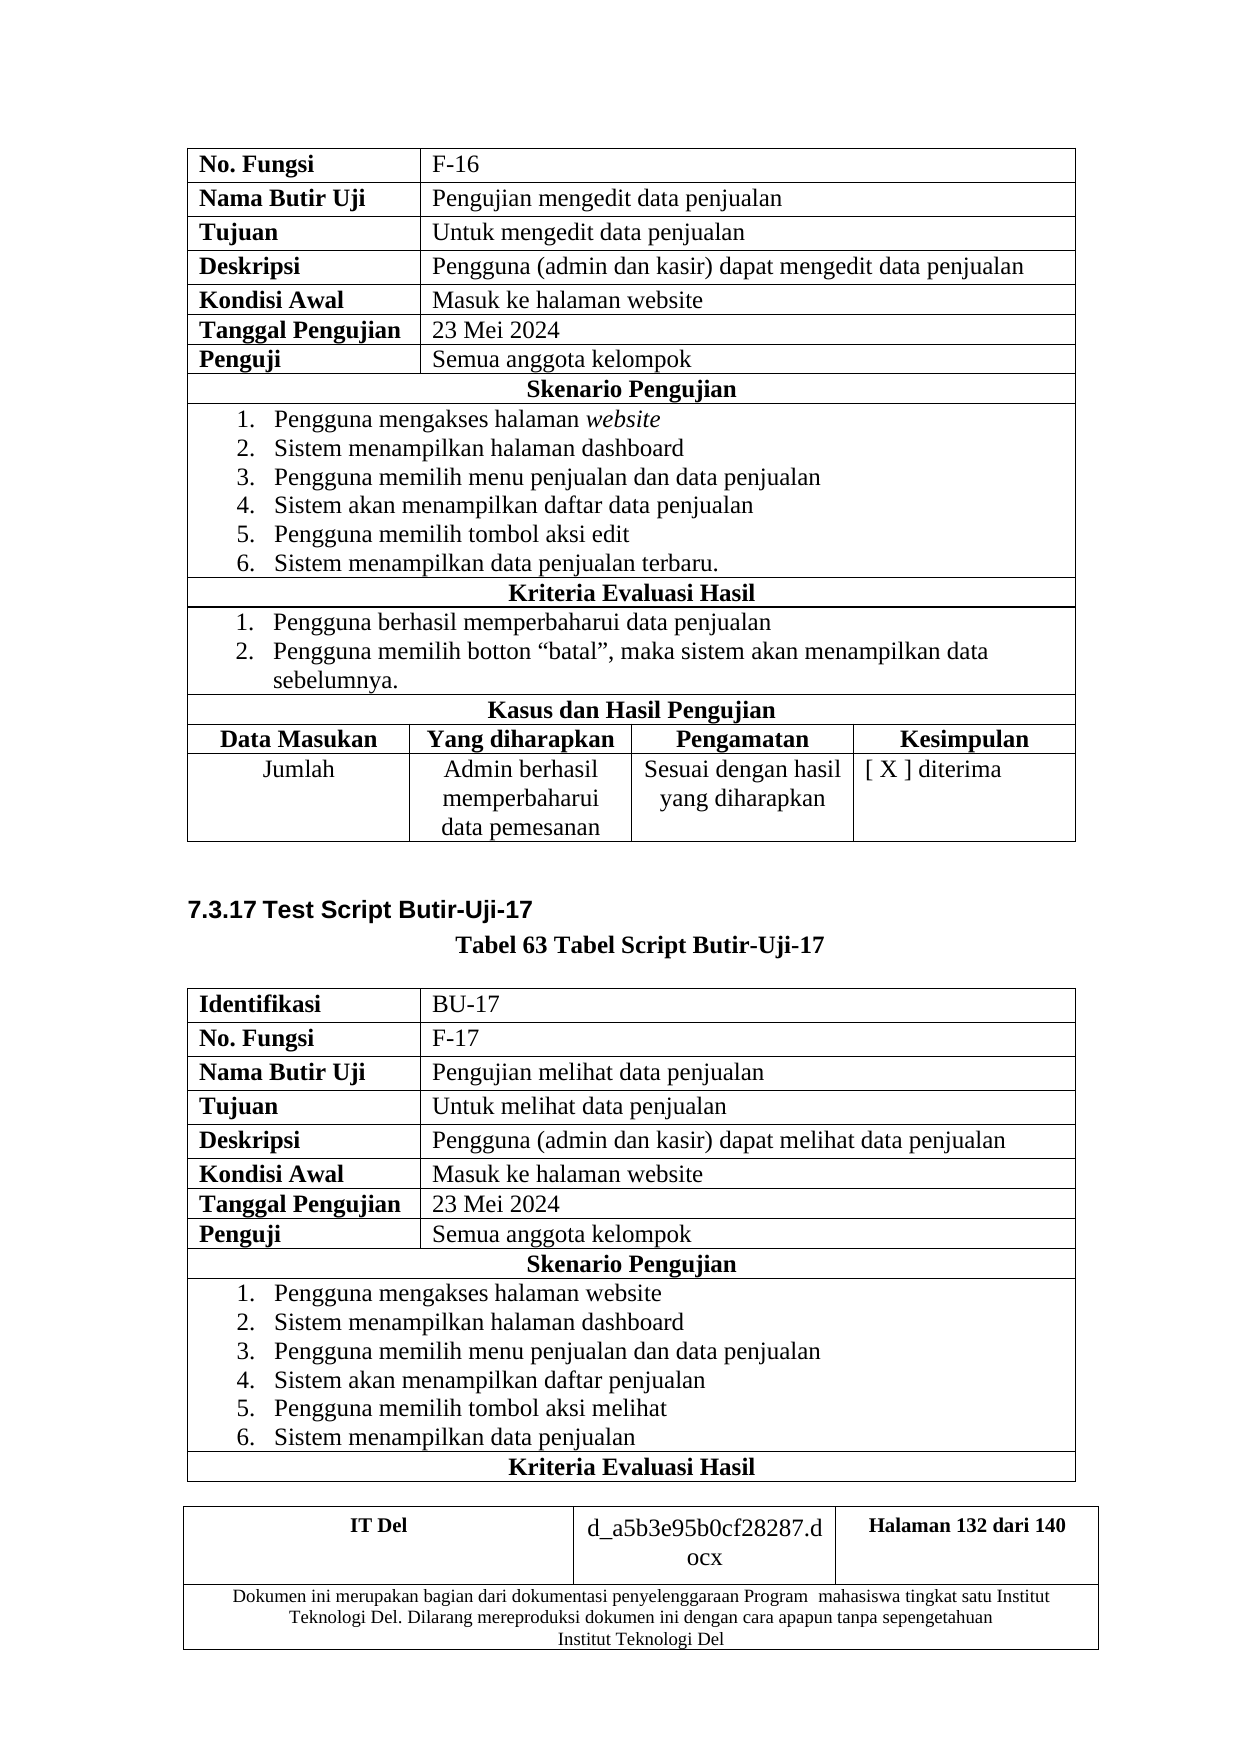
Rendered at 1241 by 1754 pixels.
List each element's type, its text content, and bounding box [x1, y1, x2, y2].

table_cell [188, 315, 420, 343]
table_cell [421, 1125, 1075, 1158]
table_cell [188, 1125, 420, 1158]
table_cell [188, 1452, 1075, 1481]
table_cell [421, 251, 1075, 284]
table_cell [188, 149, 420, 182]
text Tabel 63 Tabel Script Butir-Uji-17 [187, 930, 1092, 959]
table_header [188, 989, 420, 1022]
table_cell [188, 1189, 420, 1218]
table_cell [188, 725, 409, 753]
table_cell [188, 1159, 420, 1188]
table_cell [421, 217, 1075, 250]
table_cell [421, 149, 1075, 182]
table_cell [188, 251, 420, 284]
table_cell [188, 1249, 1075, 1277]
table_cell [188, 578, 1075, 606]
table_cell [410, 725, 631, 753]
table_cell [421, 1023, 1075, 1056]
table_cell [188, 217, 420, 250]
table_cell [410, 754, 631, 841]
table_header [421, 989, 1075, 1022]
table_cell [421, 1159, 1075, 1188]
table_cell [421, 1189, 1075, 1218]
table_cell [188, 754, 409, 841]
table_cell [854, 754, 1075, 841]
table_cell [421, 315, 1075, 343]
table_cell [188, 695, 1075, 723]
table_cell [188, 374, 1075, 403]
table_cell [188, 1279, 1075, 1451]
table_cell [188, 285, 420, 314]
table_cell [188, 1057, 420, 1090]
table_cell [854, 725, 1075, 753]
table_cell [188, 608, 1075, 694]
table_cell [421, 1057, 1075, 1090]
subtitle Test Script Butir-Uji-17 [187, 895, 1092, 924]
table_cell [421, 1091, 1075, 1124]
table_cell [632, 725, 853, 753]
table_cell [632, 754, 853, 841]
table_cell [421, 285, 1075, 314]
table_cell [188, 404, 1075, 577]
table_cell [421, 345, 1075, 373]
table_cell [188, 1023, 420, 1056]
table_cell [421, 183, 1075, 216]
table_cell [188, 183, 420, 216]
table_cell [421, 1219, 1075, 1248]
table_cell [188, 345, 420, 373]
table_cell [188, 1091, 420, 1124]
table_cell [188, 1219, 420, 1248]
